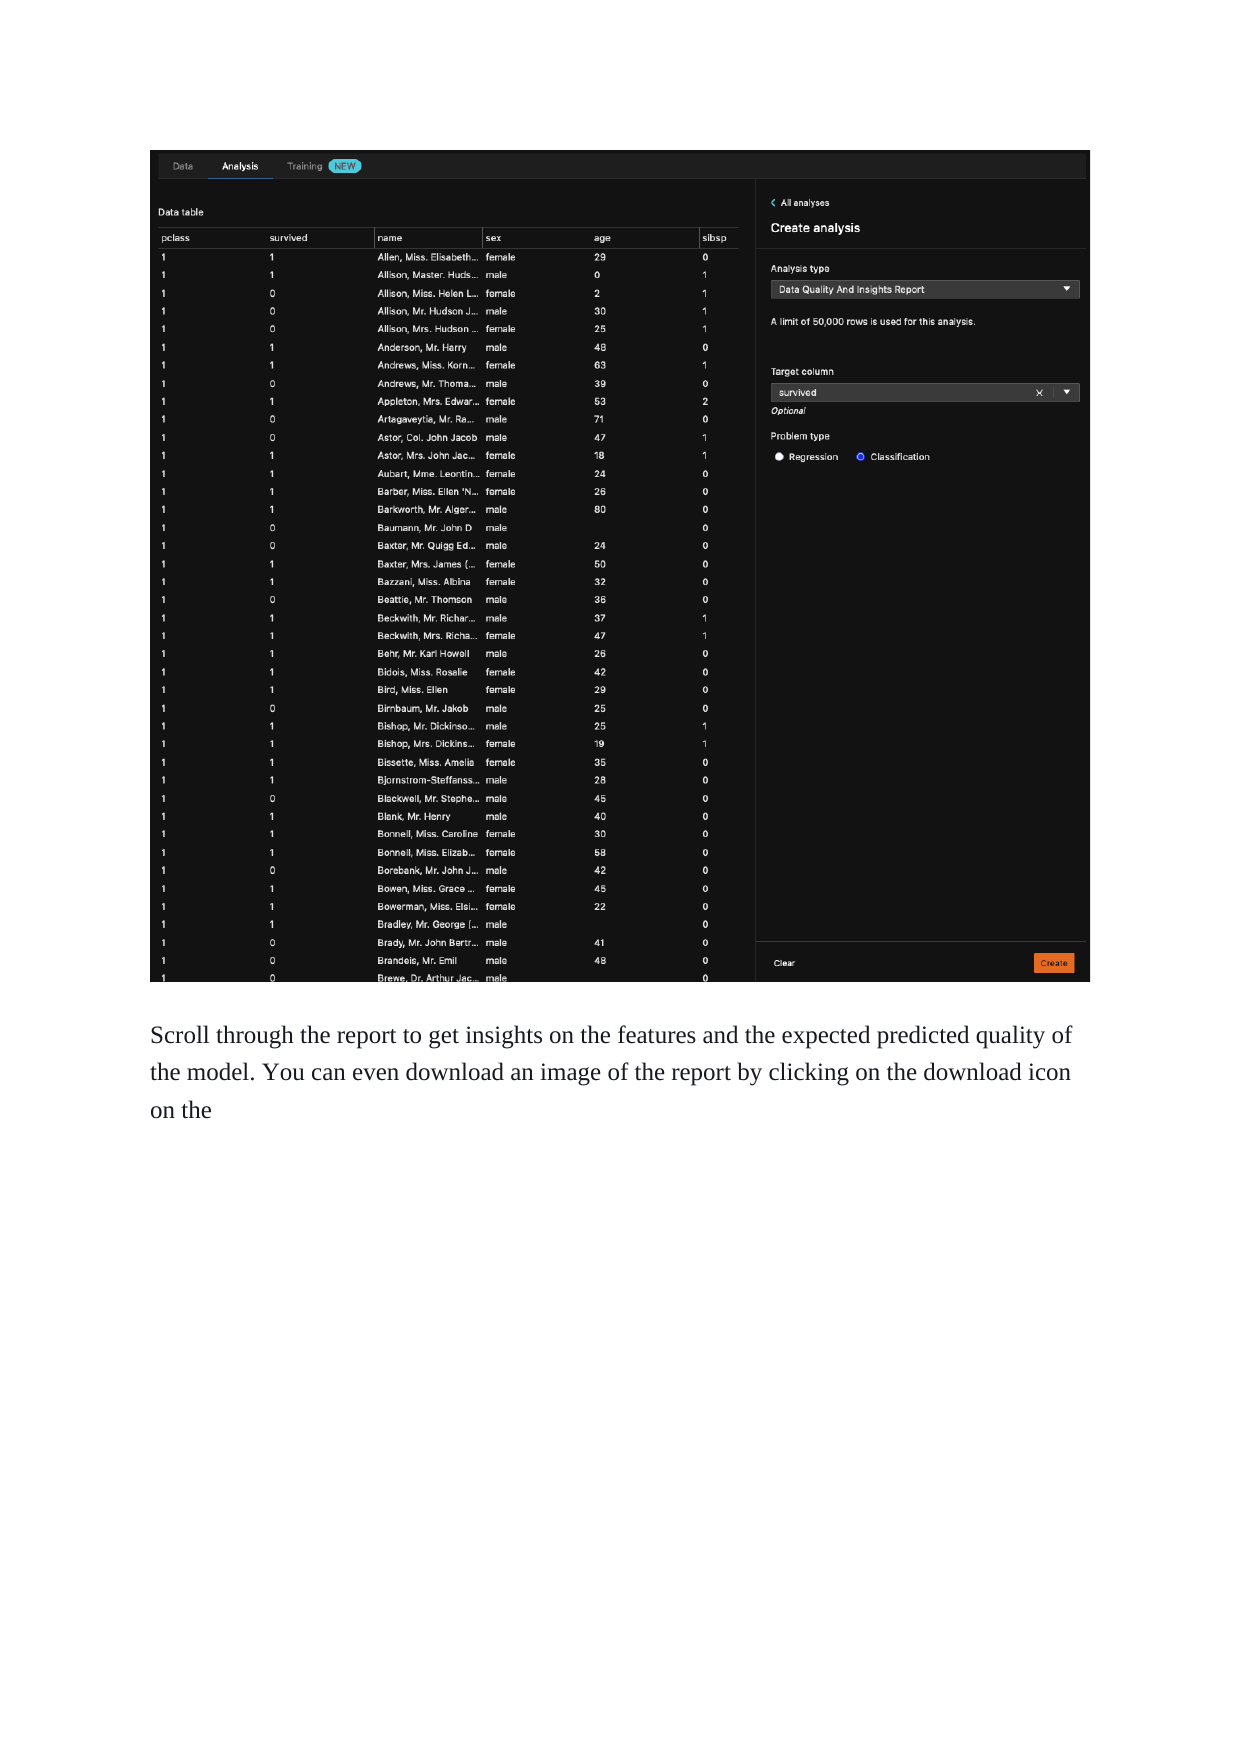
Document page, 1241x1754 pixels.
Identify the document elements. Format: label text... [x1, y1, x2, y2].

picture [150, 150, 1091, 982]
text Scroll through the report to get insights on the features and the expected predicted quality of the model. You can even download an image of the report by clicking on the download icon on the page. [150, 1011, 1090, 1124]
